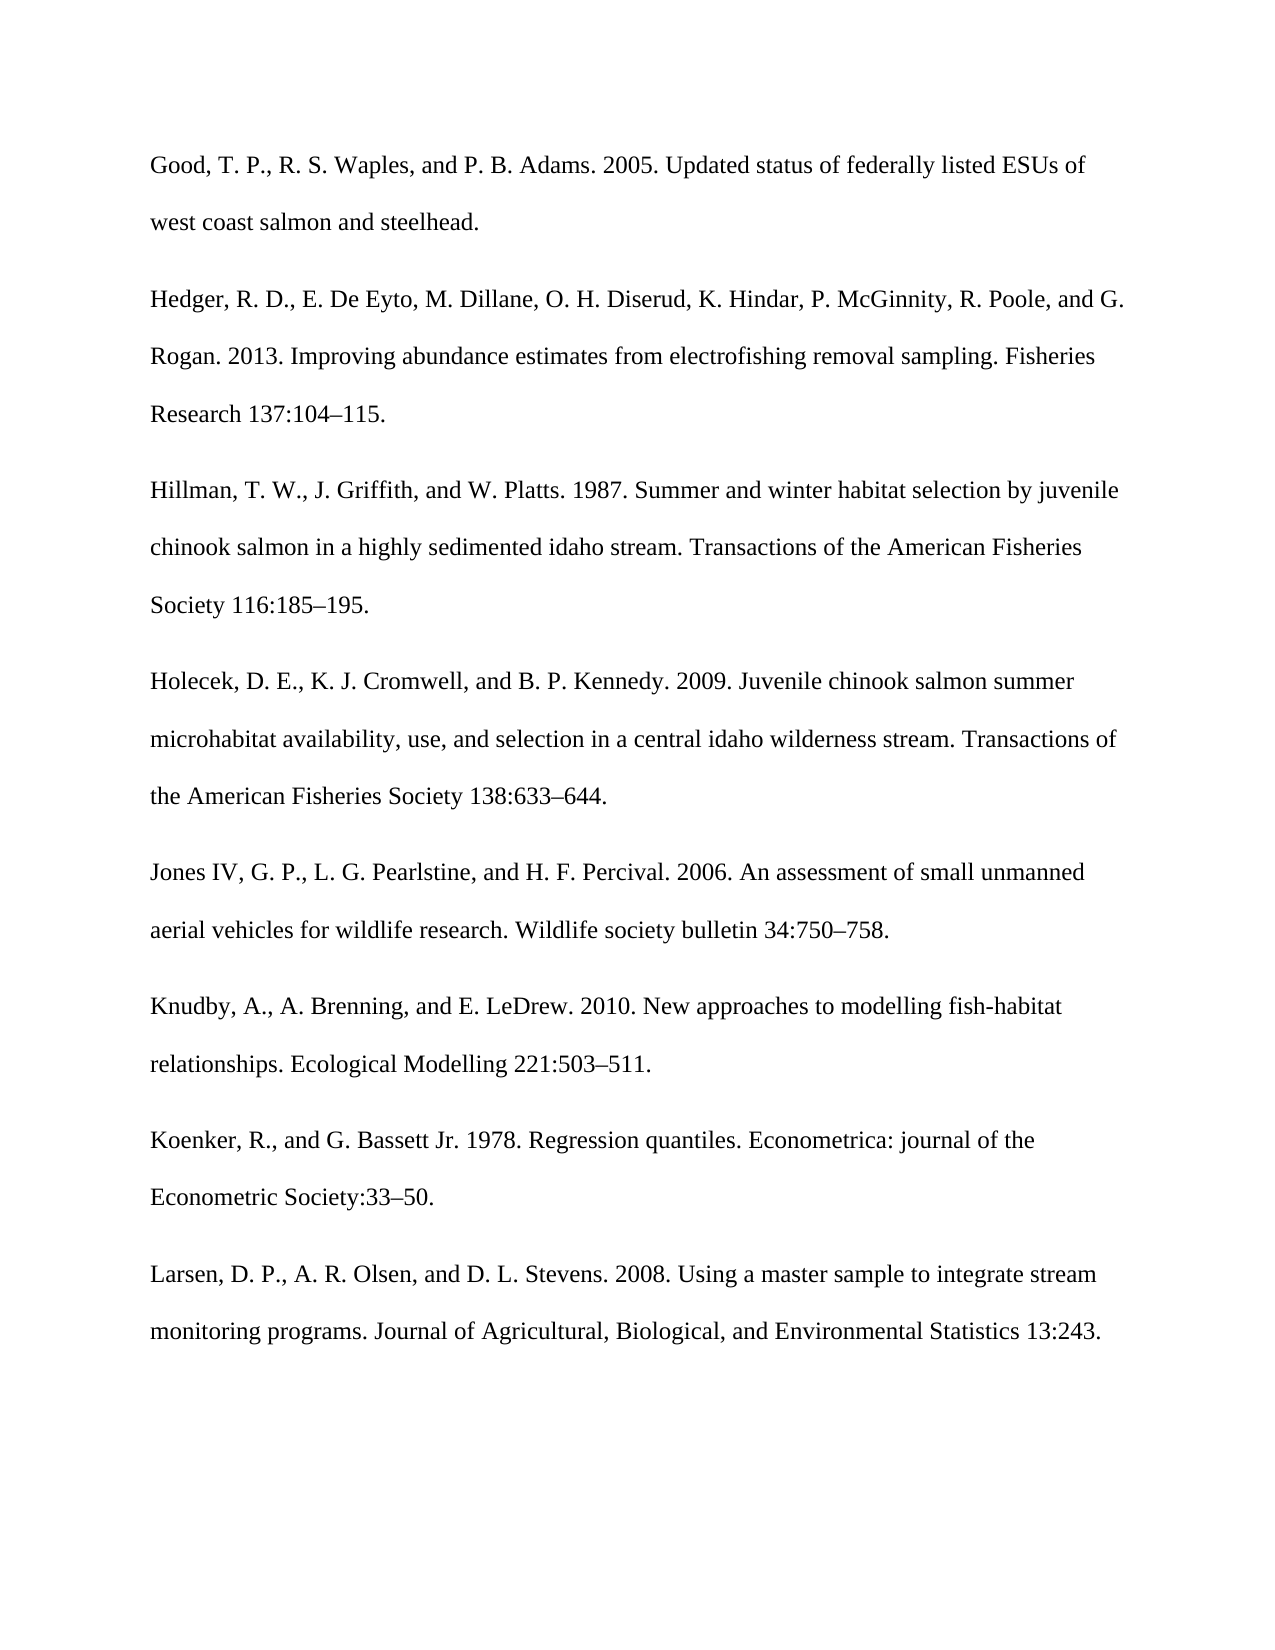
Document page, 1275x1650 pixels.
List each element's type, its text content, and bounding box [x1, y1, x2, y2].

text Good, T. P., R. S. Waples, and P. B. Adams. 2005. Updated status of federally listed ESUs of west coast salmon and steelhead. [150, 150, 1125, 236]
text Hillman, T. W., J. Griffith, and W. Platts. 1987. Summer and winter habitat selection by juvenile chinook salmon in a highly sedimented idaho stream. Transactions of the American Fisheries Society 116:185–195. [150, 475, 1125, 619]
text Koenker, R., and G. Bassett Jr. 1978. Regression quantiles. Econometrica: journal of the Econometric Society:33–50. [150, 1125, 1125, 1211]
text Jones IV, G. P., L. G. Pearlstine, and H. F. Percival. 2006. An assessment of small unmanned aerial vehicles for wildlife research. Wildlife society bulletin 34:750–758. [150, 857, 1125, 944]
text Holecek, D. E., K. J. Cromwell, and B. P. Kennedy. 2009. Juvenile chinook salmon summer microhabitat availability, use, and selection in a central idaho wilderness stream. Transactions of the American Fisheries Society 138:633–644. [150, 666, 1125, 810]
text Larsen, D. P., A. R. Olsen, and D. L. Stevens. 2008. Using a master sample to integrate stream monitoring programs. Journal of Agricultural, Biological, and Environmental Statistics 13:243. [150, 1259, 1125, 1345]
text Hedger, R. D., E. De Eyto, M. Dillane, O. H. Diserud, K. Hindar, P. McGinnity, R. Poole, and G. Rogan. 2013. Improving abundance estimates from electrofishing removal sampling. Fisheries Research 137:104–115. [150, 284, 1125, 427]
text Knudby, A., A. Brenning, and E. LeDrew. 2010. New approaches to modelling fish-habitat relationships. Ecological Modelling 221:503–511. [150, 991, 1125, 1077]
